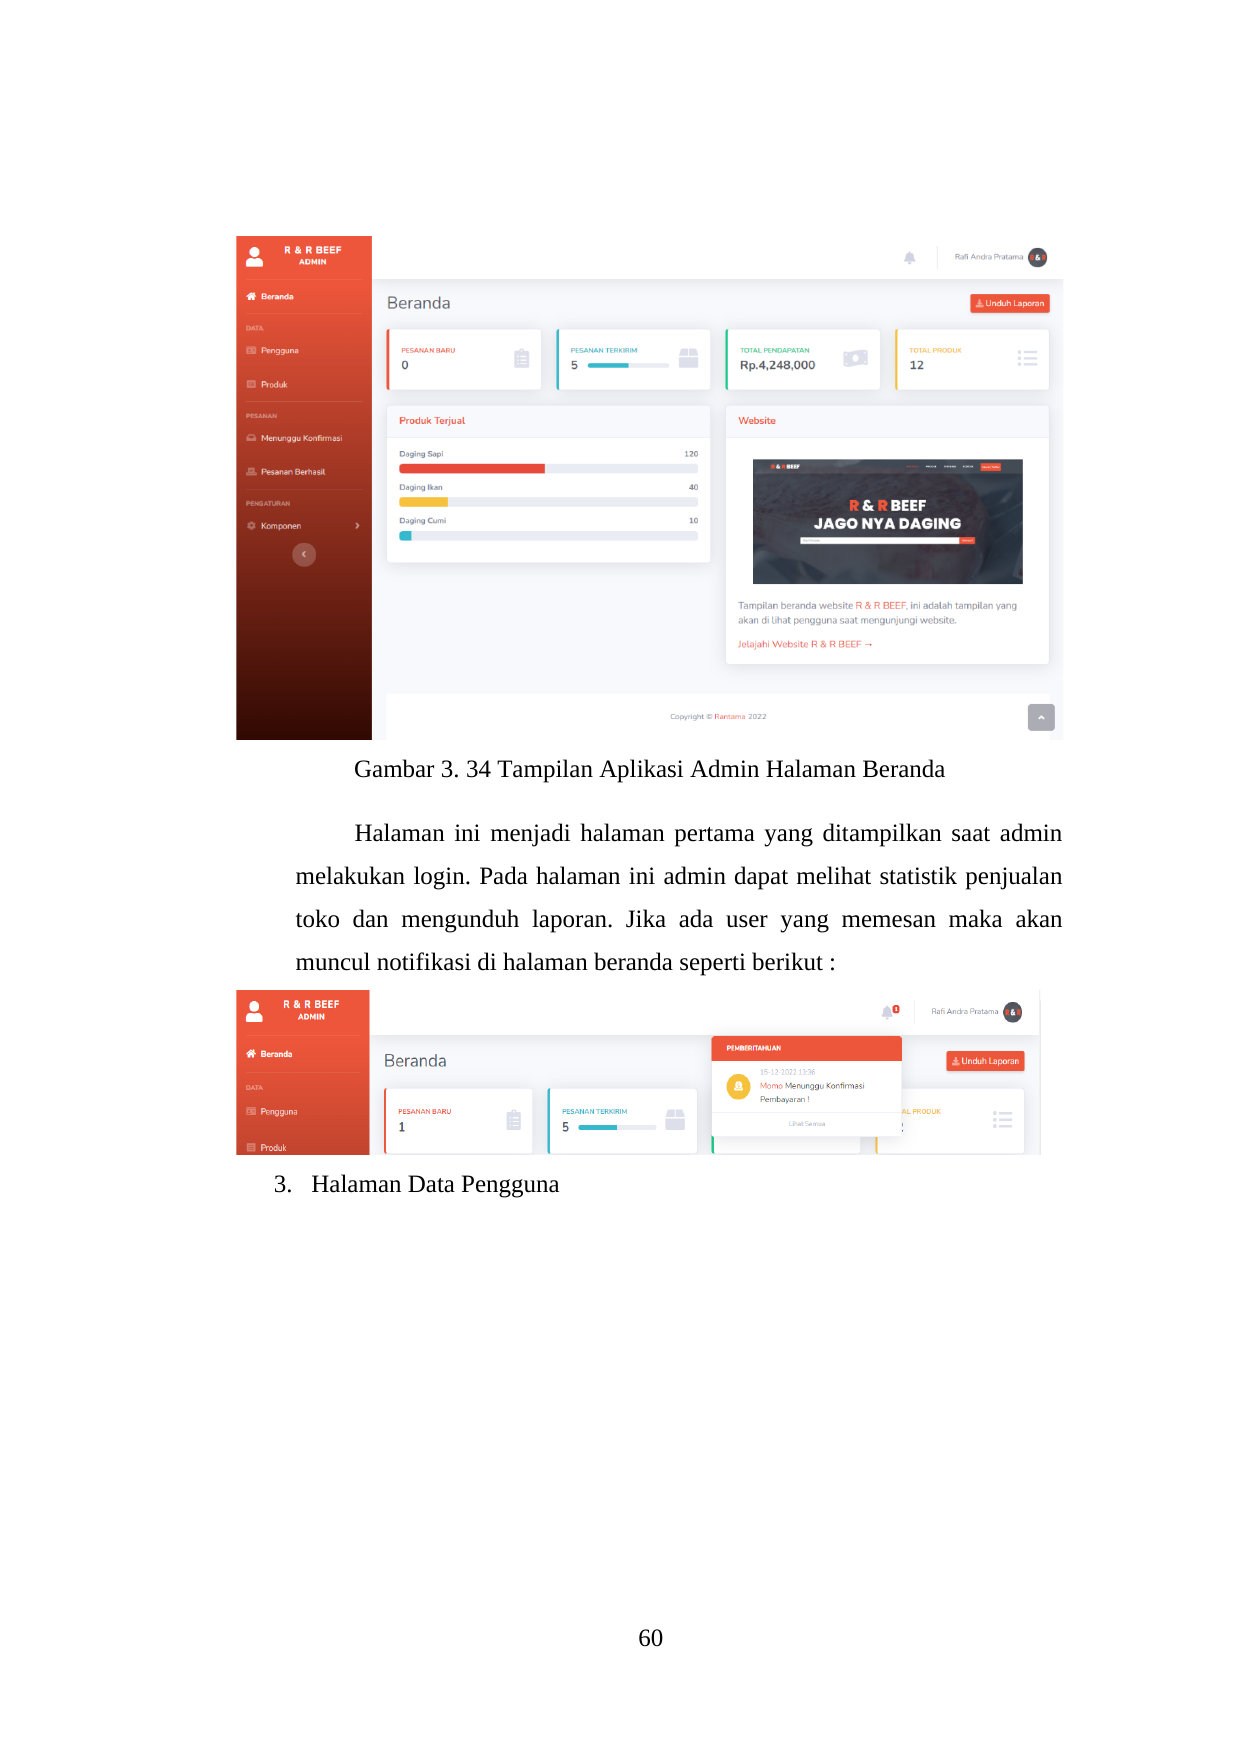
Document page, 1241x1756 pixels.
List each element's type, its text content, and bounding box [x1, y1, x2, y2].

list Halaman Data Pengguna [274, 1169, 1063, 1197]
list Halaman ini menjadi halaman pertama yang ditampilkan saat admin melakukan login. Pada halaman ini admin dapat melihat statistik penjualan toko dan mengunduh laporan. Jika ada user yang memesan maka akan muncul notifikasi di halaman beranda seperti berikut : [295, 818, 1063, 976]
text Gambar 3. 34 Tampilan Aplikasi Admin Halaman Beranda [236, 754, 1063, 783]
picture [236, 990, 1041, 1155]
picture [236, 236, 1064, 740]
